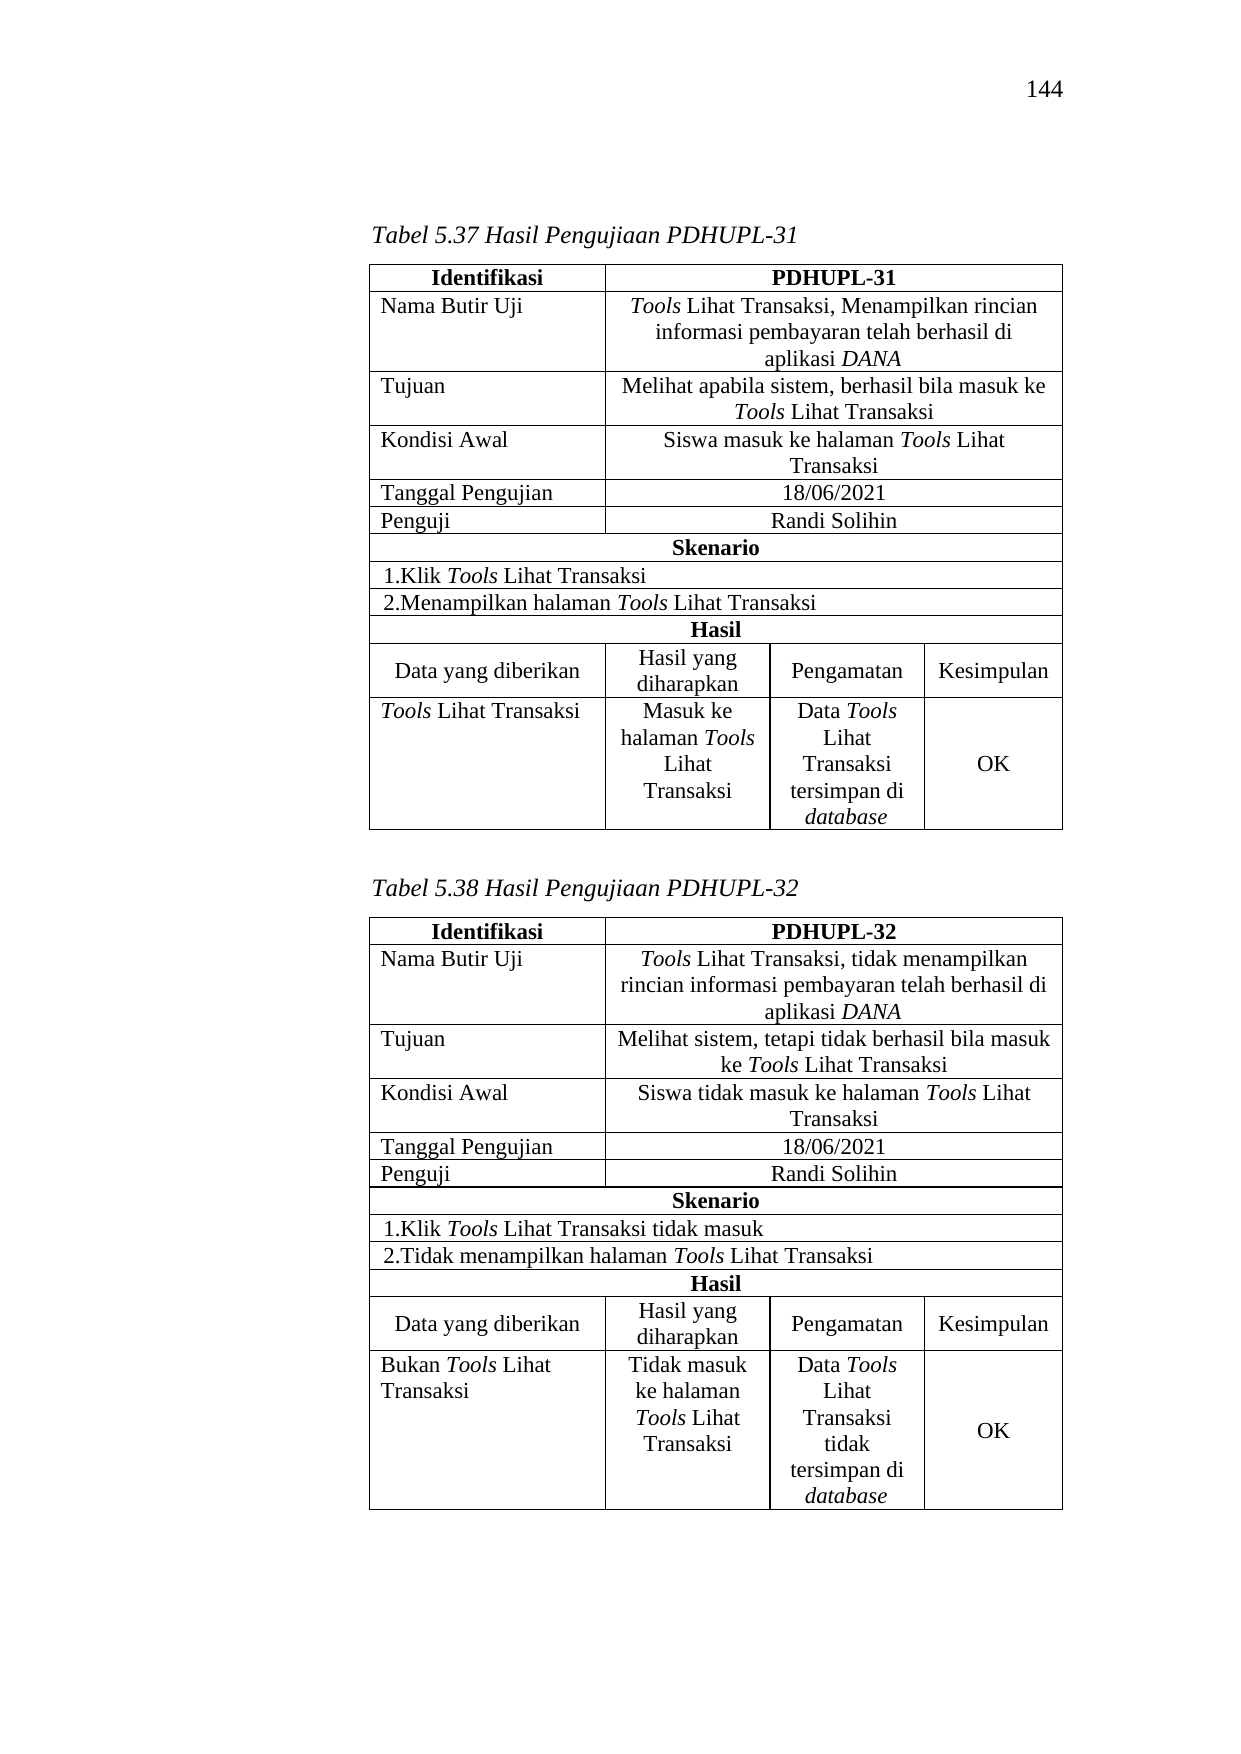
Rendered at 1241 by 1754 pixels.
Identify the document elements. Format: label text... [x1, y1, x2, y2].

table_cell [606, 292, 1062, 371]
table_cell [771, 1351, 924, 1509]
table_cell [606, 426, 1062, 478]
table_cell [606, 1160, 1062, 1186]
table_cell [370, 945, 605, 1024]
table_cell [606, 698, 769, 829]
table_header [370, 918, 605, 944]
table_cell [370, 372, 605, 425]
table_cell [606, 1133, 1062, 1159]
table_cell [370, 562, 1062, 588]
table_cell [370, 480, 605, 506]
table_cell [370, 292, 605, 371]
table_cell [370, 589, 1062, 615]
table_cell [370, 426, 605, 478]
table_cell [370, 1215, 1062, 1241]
list Tabel 5.37 Hasil Pengujiaan PDHUPL-31 [354, 220, 1063, 249]
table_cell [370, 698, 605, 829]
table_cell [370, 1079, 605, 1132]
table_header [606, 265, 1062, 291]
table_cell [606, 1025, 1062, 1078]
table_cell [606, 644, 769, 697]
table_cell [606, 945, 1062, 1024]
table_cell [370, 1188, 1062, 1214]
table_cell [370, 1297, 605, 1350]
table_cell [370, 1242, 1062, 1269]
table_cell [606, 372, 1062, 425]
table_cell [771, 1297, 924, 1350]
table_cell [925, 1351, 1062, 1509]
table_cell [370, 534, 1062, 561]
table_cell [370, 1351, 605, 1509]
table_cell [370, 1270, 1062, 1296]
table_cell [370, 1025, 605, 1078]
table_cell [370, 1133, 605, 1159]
list Tabel 5.38 Hasil Pengujiaan PDHUPL-32 [354, 873, 1063, 902]
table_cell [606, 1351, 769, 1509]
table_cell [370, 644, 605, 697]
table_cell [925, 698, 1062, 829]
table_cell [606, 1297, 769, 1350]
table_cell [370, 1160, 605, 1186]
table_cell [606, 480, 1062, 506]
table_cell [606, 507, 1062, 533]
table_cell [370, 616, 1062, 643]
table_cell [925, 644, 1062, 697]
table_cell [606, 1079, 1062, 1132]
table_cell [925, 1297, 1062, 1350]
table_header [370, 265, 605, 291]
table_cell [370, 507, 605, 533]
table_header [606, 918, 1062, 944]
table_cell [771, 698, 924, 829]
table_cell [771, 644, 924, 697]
